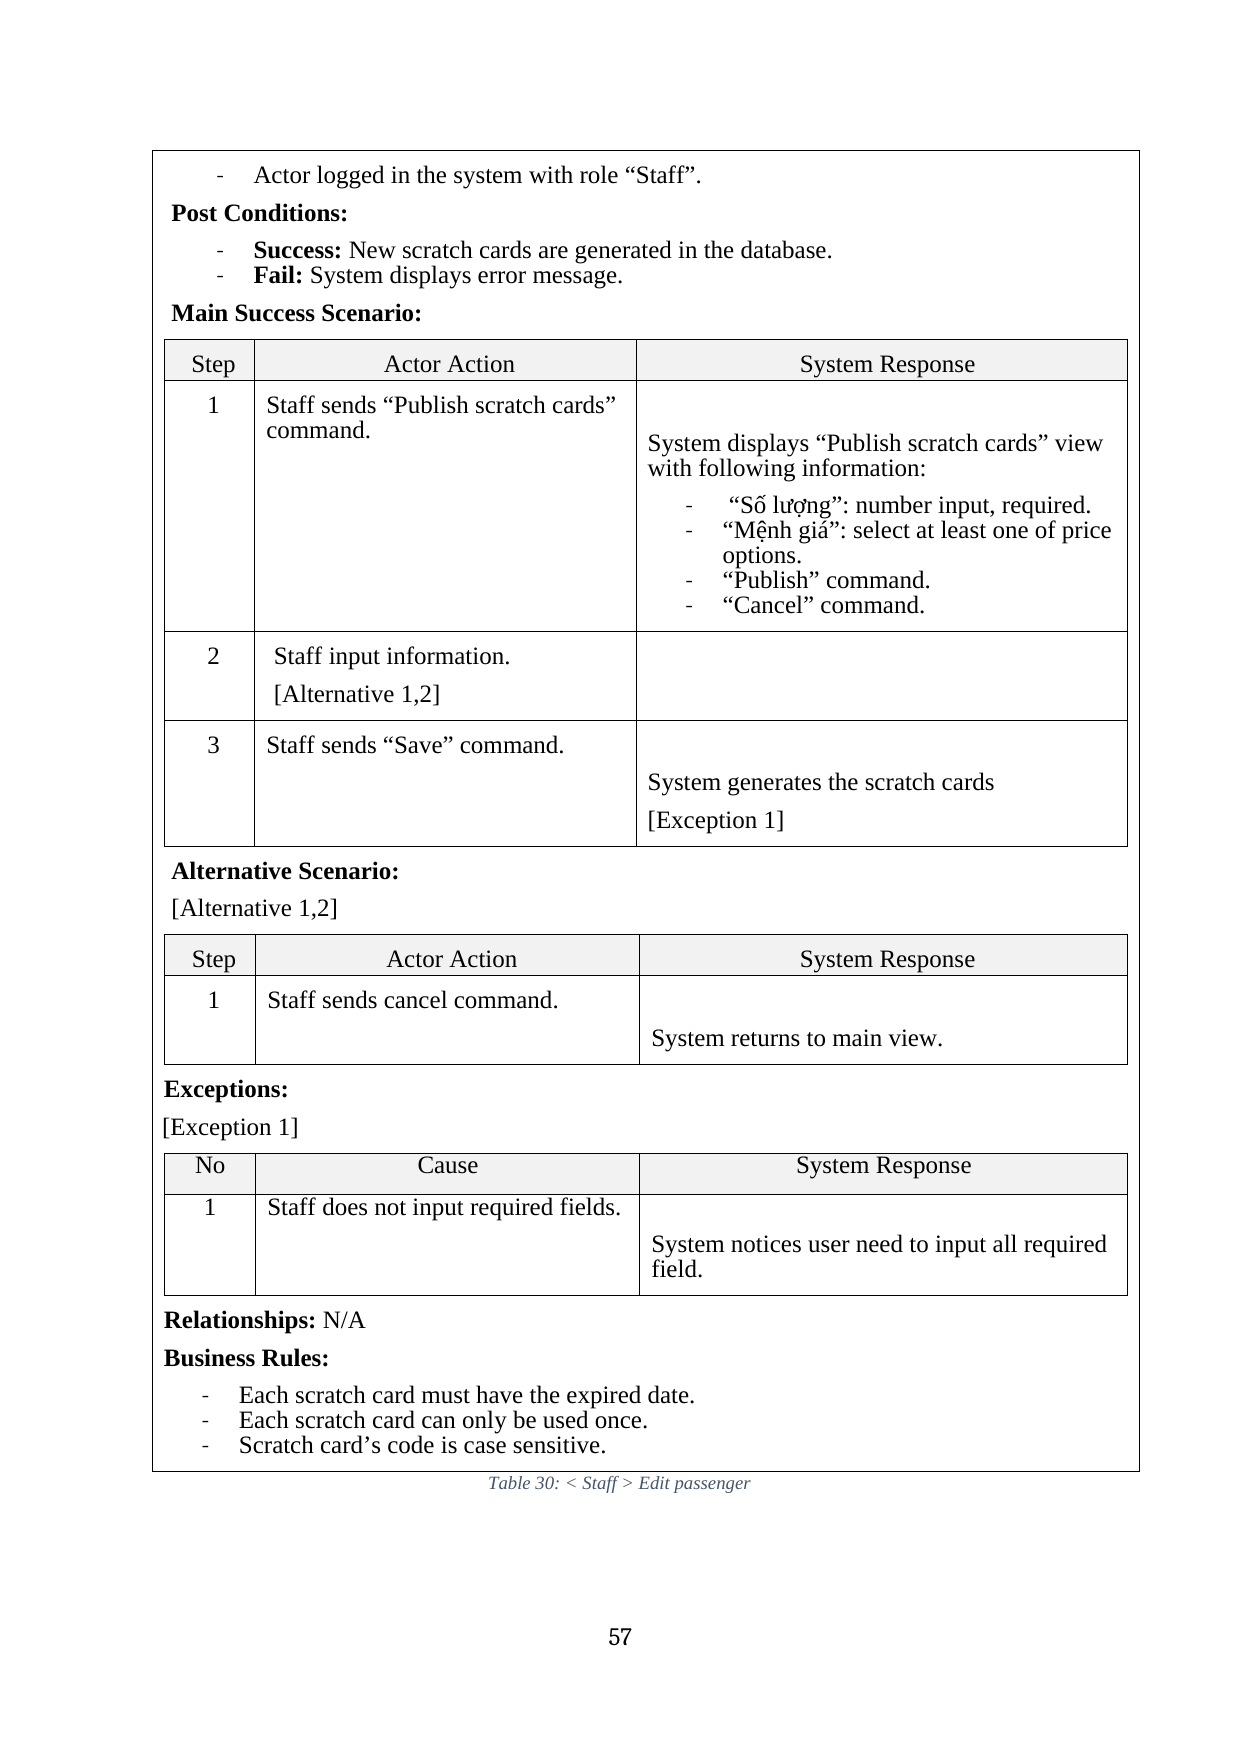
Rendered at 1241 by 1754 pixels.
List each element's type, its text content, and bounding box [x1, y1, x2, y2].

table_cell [153, 151, 1139, 1471]
